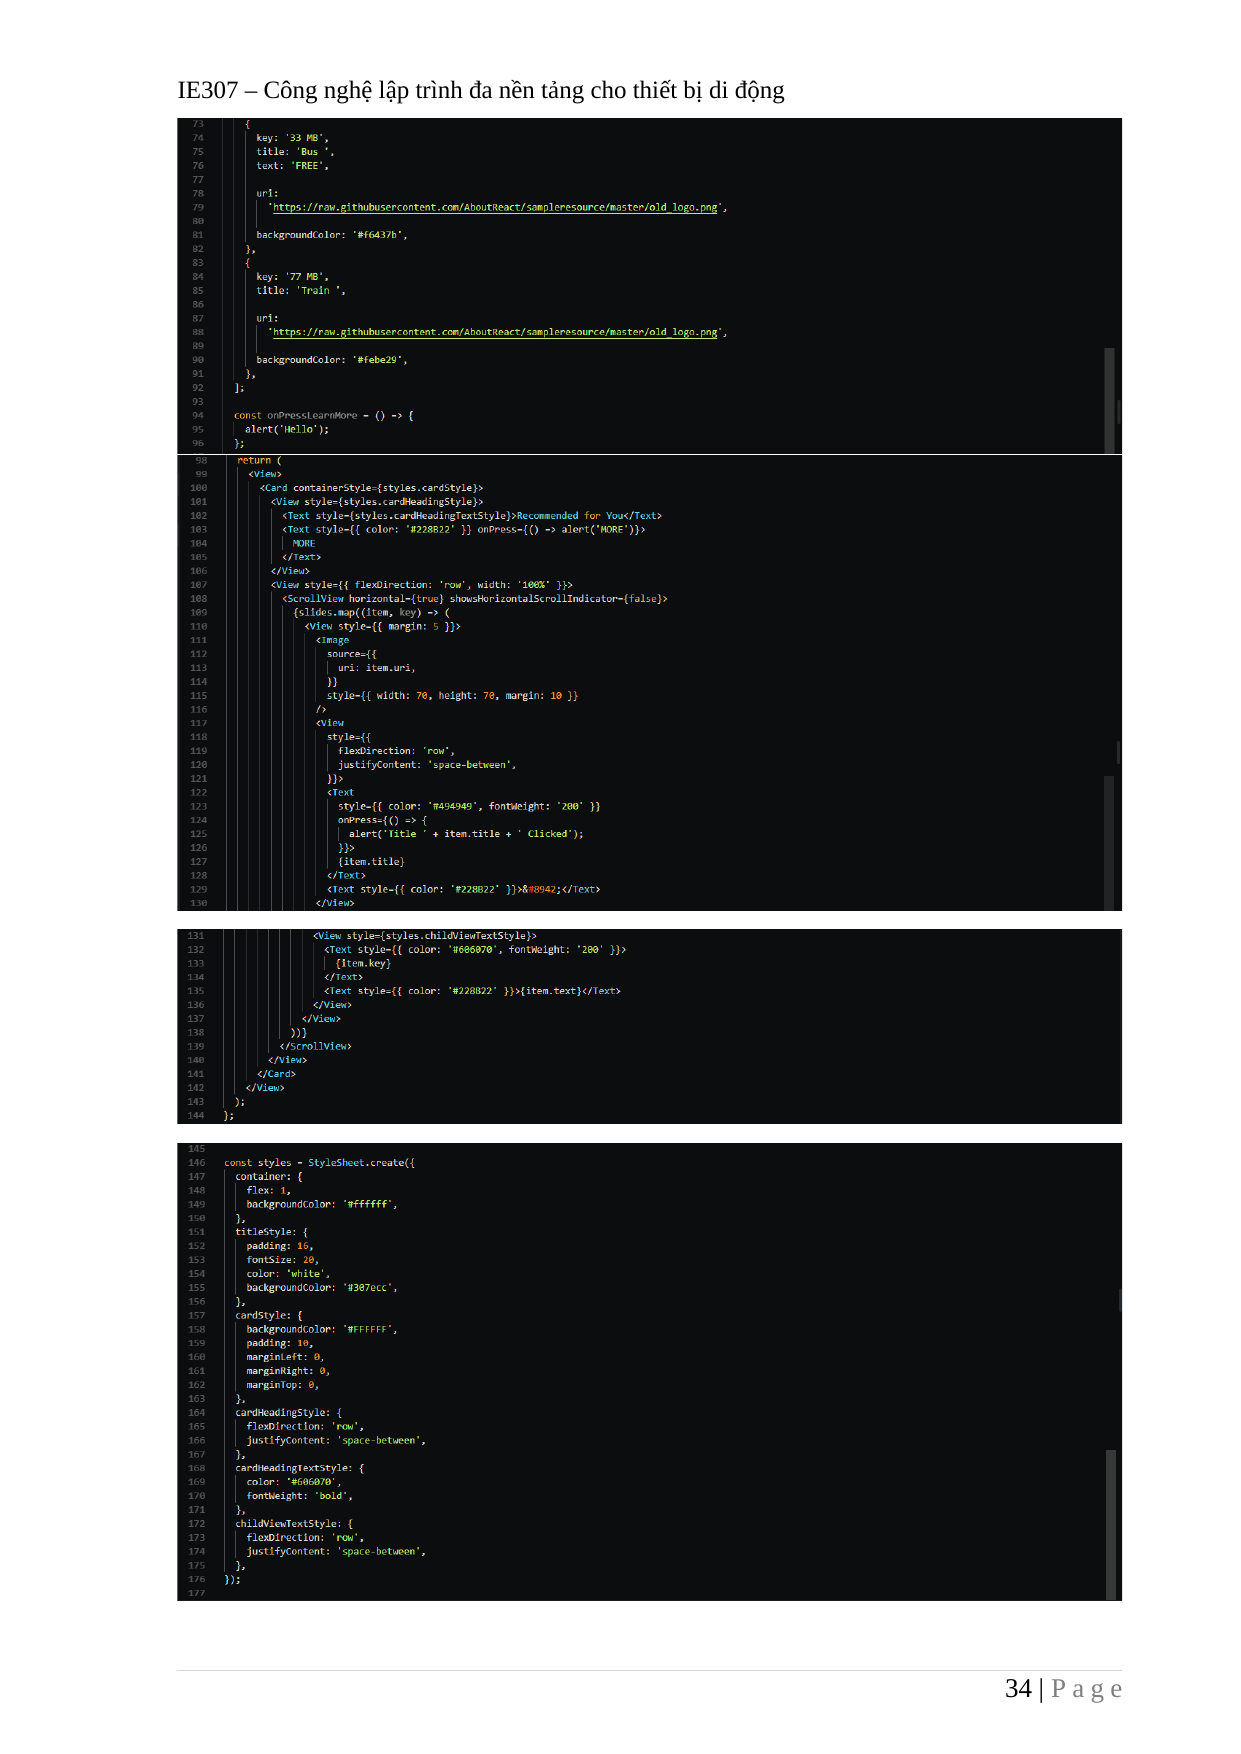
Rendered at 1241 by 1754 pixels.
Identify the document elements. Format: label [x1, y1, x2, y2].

picture [177, 118, 1123, 454]
picture [177, 455, 1123, 911]
picture [177, 1143, 1123, 1601]
picture [177, 929, 1123, 1124]
